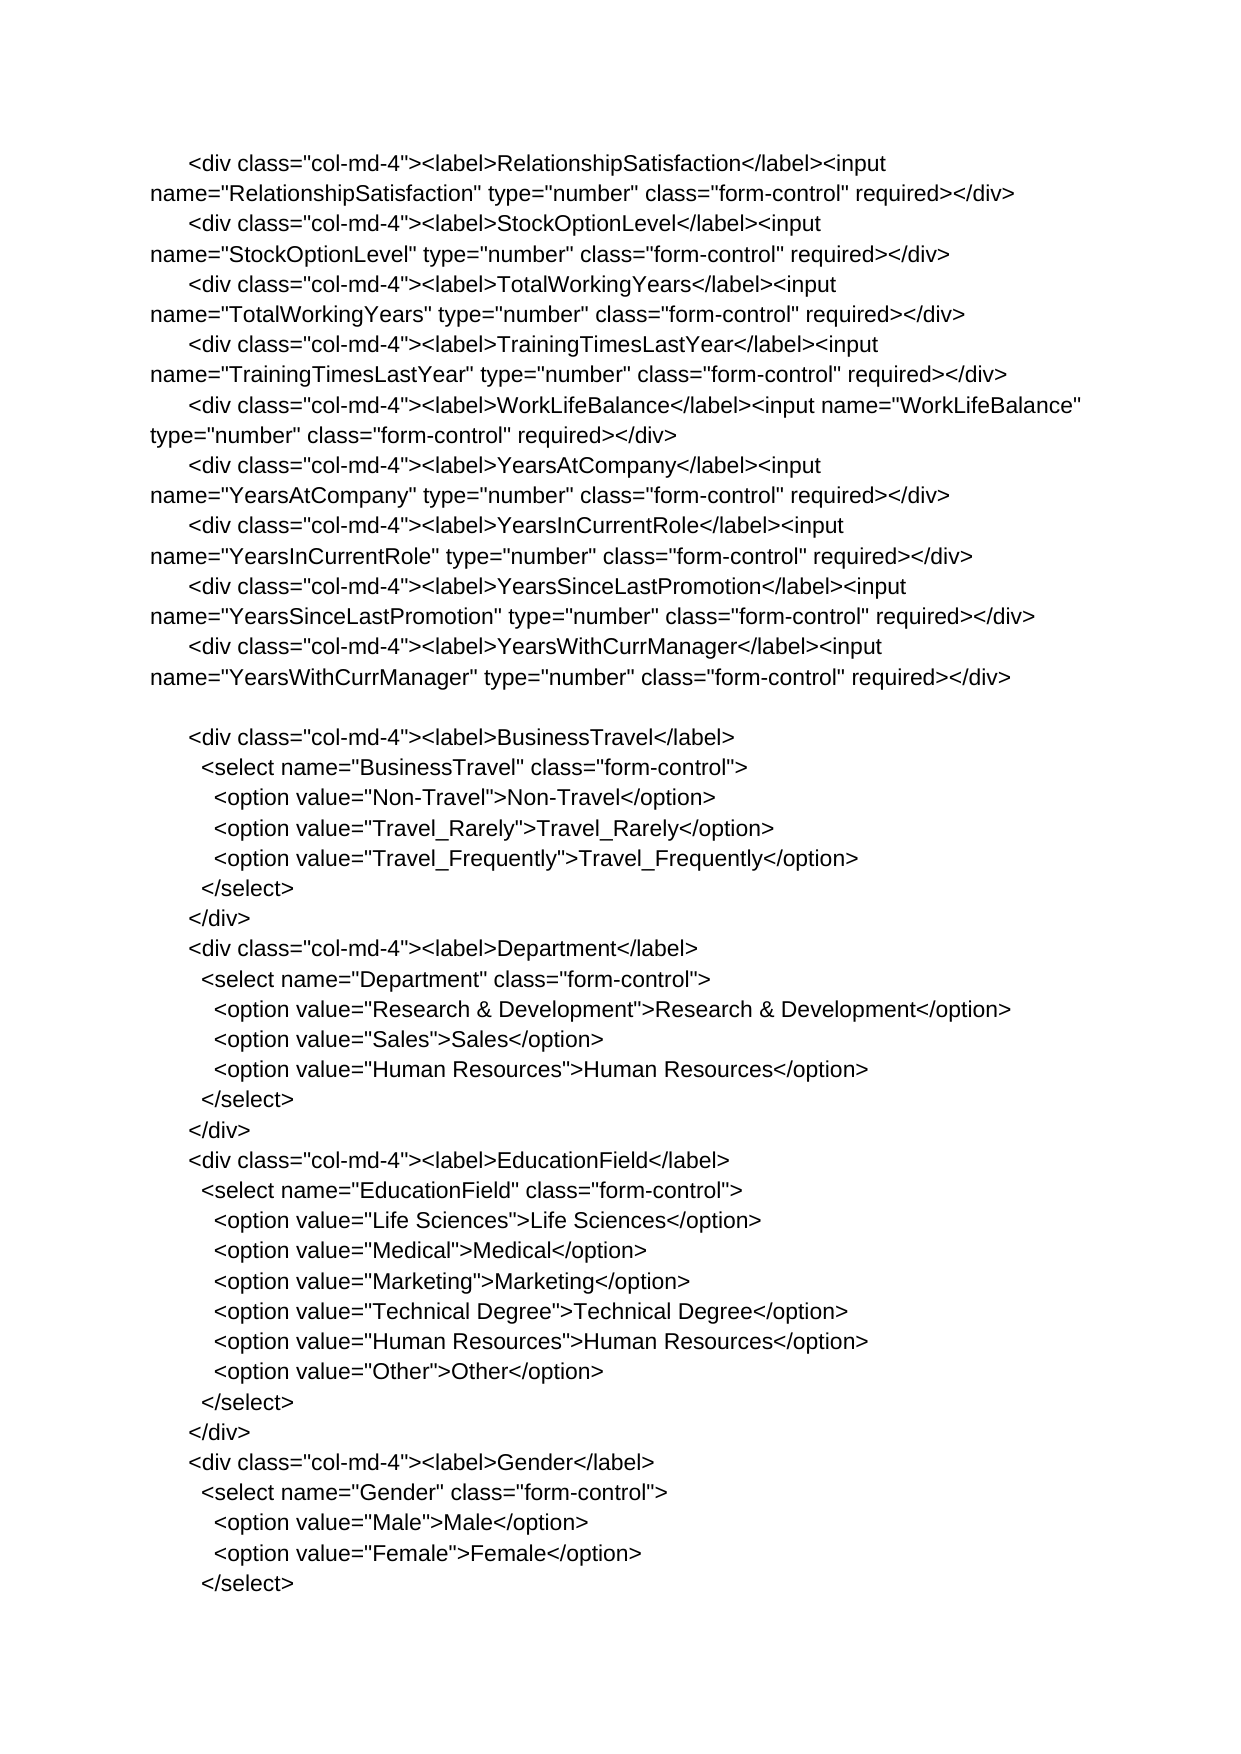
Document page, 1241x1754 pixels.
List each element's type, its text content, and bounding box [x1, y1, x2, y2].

text </select> [150, 875, 1090, 901]
text <option value="Other">Other</option> [150, 1358, 1090, 1385]
text <div class="col-md-4"><label>YearsWithCurrManager</label><input name="YearsWithCurrManager" type="number" class="form-control" required></div> [150, 633, 1090, 690]
text <div class="col-md-4"><label>YearsAtCompany</label><input name="YearsAtCompany" type="number" class="form-control" required></div> [150, 452, 1090, 509]
text <option value="Female">Female</option> [150, 1539, 1090, 1566]
text <option value="Human Resources">Human Resources</option> [150, 1328, 1090, 1354]
text <option value="Male">Male</option> [150, 1509, 1090, 1536]
text <option value="Life Sciences">Life Sciences</option> [150, 1207, 1090, 1234]
text </div> [150, 1117, 1090, 1143]
text </select> [150, 1086, 1090, 1113]
text <option value="Travel_Frequently">Travel_Frequently</option> [150, 845, 1090, 871]
text <option value="Sales">Sales</option> [150, 1026, 1090, 1052]
text <option value="Travel_Rarely">Travel_Rarely</option> [150, 814, 1090, 841]
text <select name="Gender" class="form-control"> [150, 1479, 1090, 1506]
text <div class="col-md-4"><label>YearsSinceLastPromotion</label><input name="YearsSinceLastPromotion" type="number" class="form-control" required></div> [150, 573, 1090, 629]
text <div class="col-md-4"><label>EducationField</label> [150, 1147, 1090, 1173]
text </div> [150, 905, 1090, 932]
text <div class="col-md-4"><label>WorkLifeBalance</label><input name="WorkLifeBalance" type="number" class="form-control" required></div> [150, 392, 1090, 448]
text <select name="EducationField" class="form-control"> [150, 1177, 1090, 1203]
text <option value="Non-Travel">Non-Travel</option> [150, 784, 1090, 811]
text <div class="col-md-4"><label>YearsInCurrentRole</label><input name="YearsInCurrentRole" type="number" class="form-control" required></div> [150, 512, 1090, 569]
text <select name="BusinessTravel" class="form-control"> [150, 754, 1090, 781]
text </select> [150, 1388, 1090, 1415]
text <div class="col-md-4"><label>RelationshipSatisfaction</label><input name="RelationshipSatisfaction" type="number" class="form-control" required></div> [150, 150, 1090, 207]
text <div class="col-md-4"><label>BusinessTravel</label> [150, 724, 1090, 750]
text </div> [150, 1419, 1090, 1445]
text </select> [150, 1570, 1090, 1596]
text <option value="Medical">Medical</option> [150, 1237, 1090, 1264]
text <div class="col-md-4"><label>TotalWorkingYears</label><input name="TotalWorkingYears" type="number" class="form-control" required></div> [150, 271, 1090, 327]
text <div class="col-md-4"><label>Department</label> [150, 935, 1090, 962]
text <div class="col-md-4"><label>StockOptionLevel</label><input name="StockOptionLevel" type="number" class="form-control" required></div> [150, 210, 1090, 267]
text <option value="Research & Development">Research & Development</option> [150, 996, 1090, 1022]
text <option value="Technical Degree">Technical Degree</option> [150, 1298, 1090, 1324]
text <option value="Human Resources">Human Resources</option> [150, 1056, 1090, 1083]
text <select name="Department" class="form-control"> [150, 966, 1090, 992]
text <div class="col-md-4"><label>Gender</label> [150, 1449, 1090, 1475]
text <div class="col-md-4"><label>TrainingTimesLastYear</label><input name="TrainingTimesLastYear" type="number" class="form-control" required></div> [150, 331, 1090, 388]
text <option value="Marketing">Marketing</option> [150, 1268, 1090, 1294]
